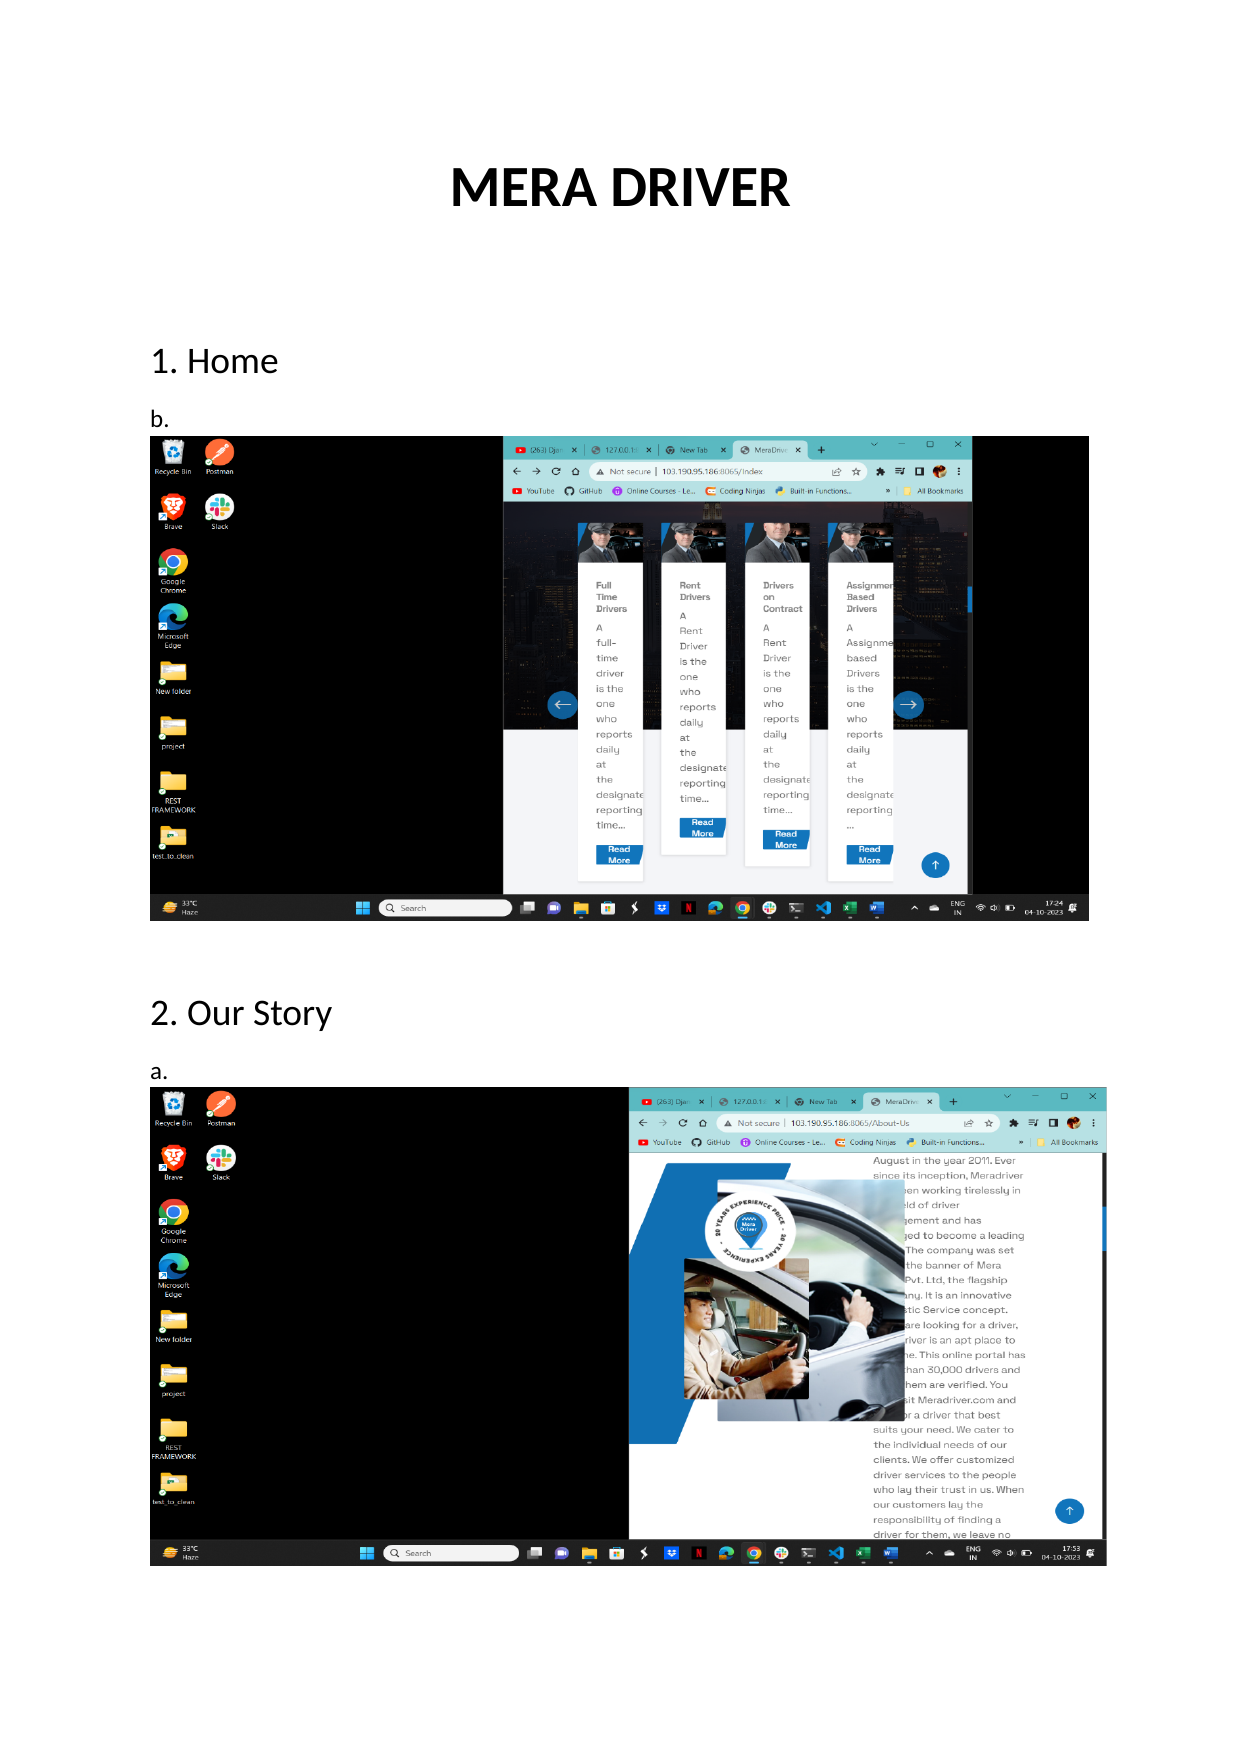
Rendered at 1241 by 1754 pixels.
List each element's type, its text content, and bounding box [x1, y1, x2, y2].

text 2. Our Story [150, 989, 1090, 1035]
text MERA DRIVER [150, 150, 1090, 221]
picture [150, 1087, 1107, 1566]
text a. [150, 1055, 1090, 1087]
picture [150, 436, 1089, 921]
text 1. Home [150, 337, 1090, 383]
